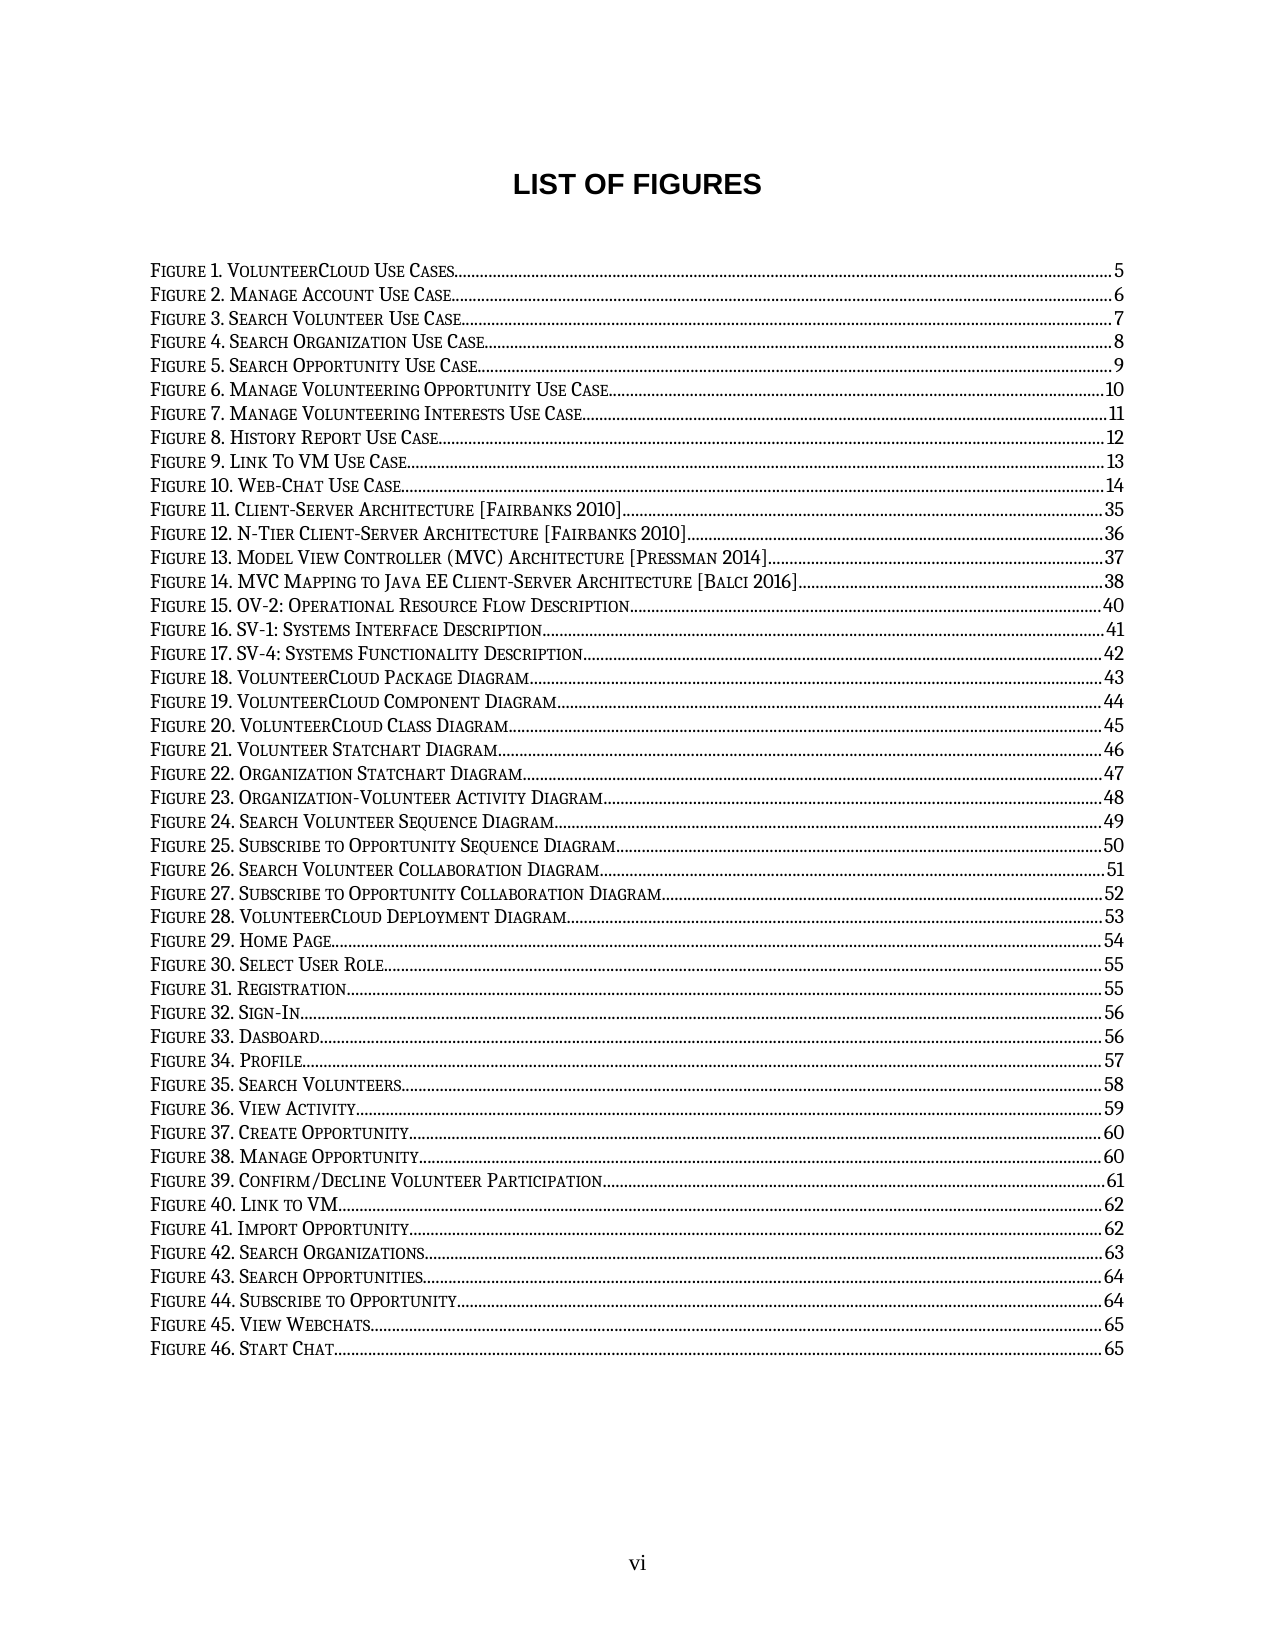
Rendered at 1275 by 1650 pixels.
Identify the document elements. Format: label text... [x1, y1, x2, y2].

text Figure 22. Organization Statchart Diagram 47 [150, 761, 1125, 785]
text Figure 8. History Report Use Case 12 [150, 426, 1125, 450]
text Figure 19. VolunteerCloud Component Diagram 44 [150, 689, 1125, 713]
text Figure 28. VolunteerCloud Deployment Diagram 53 [150, 905, 1125, 929]
text Figure 46. Start Chat 65 [150, 1336, 1125, 1360]
text Figure 12. N-Tier Client-Server Architecture [Fairbanks 2010] 36 [150, 522, 1125, 546]
text Figure 13. Model View Controller (MVC) Architecture [Pressman 2014] 37 [150, 546, 1125, 570]
text Figure 44. Subscribe to Opportunity 64 [150, 1288, 1125, 1312]
text Figure 37. Create Opportunity 60 [150, 1121, 1125, 1145]
text Figure 31. Registration 55 [150, 977, 1125, 1001]
text Figure 18. VolunteerCloud Package Diagram 43 [150, 666, 1125, 689]
text Figure 4. Search Organization Use Case 8 [150, 330, 1125, 354]
text Figure 35. Search Volunteers 58 [150, 1073, 1125, 1097]
text Figure 39. Confirm/Decline Volunteer Participation 61 [150, 1169, 1125, 1193]
text Figure 27. Subscribe to Opportunity Collaboration Diagram 52 [150, 881, 1125, 905]
text Figure 1. VolunteerCloud Use Cases 5 [150, 258, 1125, 282]
text Figure 43. Search Opportunities 64 [150, 1264, 1125, 1288]
text Figure 14. MVC Mapping to Java EE Client-Server Architecture [Balci 2016] 38 [150, 570, 1125, 594]
text Figure 5. Search Opportunity Use Case 9 [150, 354, 1125, 378]
text Figure 24. Search Volunteer Sequence Diagram 49 [150, 809, 1125, 833]
text Figure 45. View Webchats 65 [150, 1312, 1125, 1336]
text Figure 26. Search Volunteer Collaboration Diagram 51 [150, 857, 1125, 881]
text Figure 36. View Activity 59 [150, 1097, 1125, 1121]
text Figure 32. Sign-In 56 [150, 1001, 1125, 1025]
text Figure 38. Manage Opportunity 60 [150, 1145, 1125, 1169]
text LIST OF FIGURES [150, 167, 1125, 200]
text Figure 23. Organization-Volunteer Activity Diagram 48 [150, 785, 1125, 809]
text Figure 40. Link to VM 62 [150, 1193, 1125, 1217]
text Figure 30. Select User Role 55 [150, 953, 1125, 977]
text Figure 9. Link To VM Use Case 13 [150, 450, 1125, 474]
text Figure 11. Client-Server Architecture [Fairbanks 2010] 35 [150, 498, 1125, 522]
text Figure 41. Import Opportunity 62 [150, 1217, 1125, 1241]
text Figure 17. SV-4: Systems Functionality Description 42 [150, 642, 1125, 666]
text Figure 42. Search Organizations 63 [150, 1241, 1125, 1264]
text Figure 25. Subscribe to Opportunity Sequence Diagram 50 [150, 833, 1125, 857]
text Figure 15. OV-2: Operational Resource Flow Description 40 [150, 594, 1125, 618]
text Figure 3. Search Volunteer Use Case 7 [150, 306, 1125, 330]
text Figure 6. Manage Volunteering Opportunity Use Case 10 [150, 378, 1125, 402]
text Figure 34. Profile 57 [150, 1049, 1125, 1073]
text Figure 20. VolunteerCloud Class Diagram 45 [150, 713, 1125, 737]
text Figure 7. Manage Volunteering Interests Use Case 11 [150, 402, 1125, 426]
text Figure 21. Volunteer Statchart Diagram 46 [150, 737, 1125, 761]
text Figure 2. Manage Account Use Case 6 [150, 282, 1125, 306]
text Figure 10. Web-Chat Use Case 14 [150, 474, 1125, 498]
text Figure 29. Home Page 54 [150, 929, 1125, 953]
text Figure 16. SV-1: Systems Interface Description 41 [150, 618, 1125, 642]
text Figure 33. Dasboard 56 [150, 1025, 1125, 1049]
